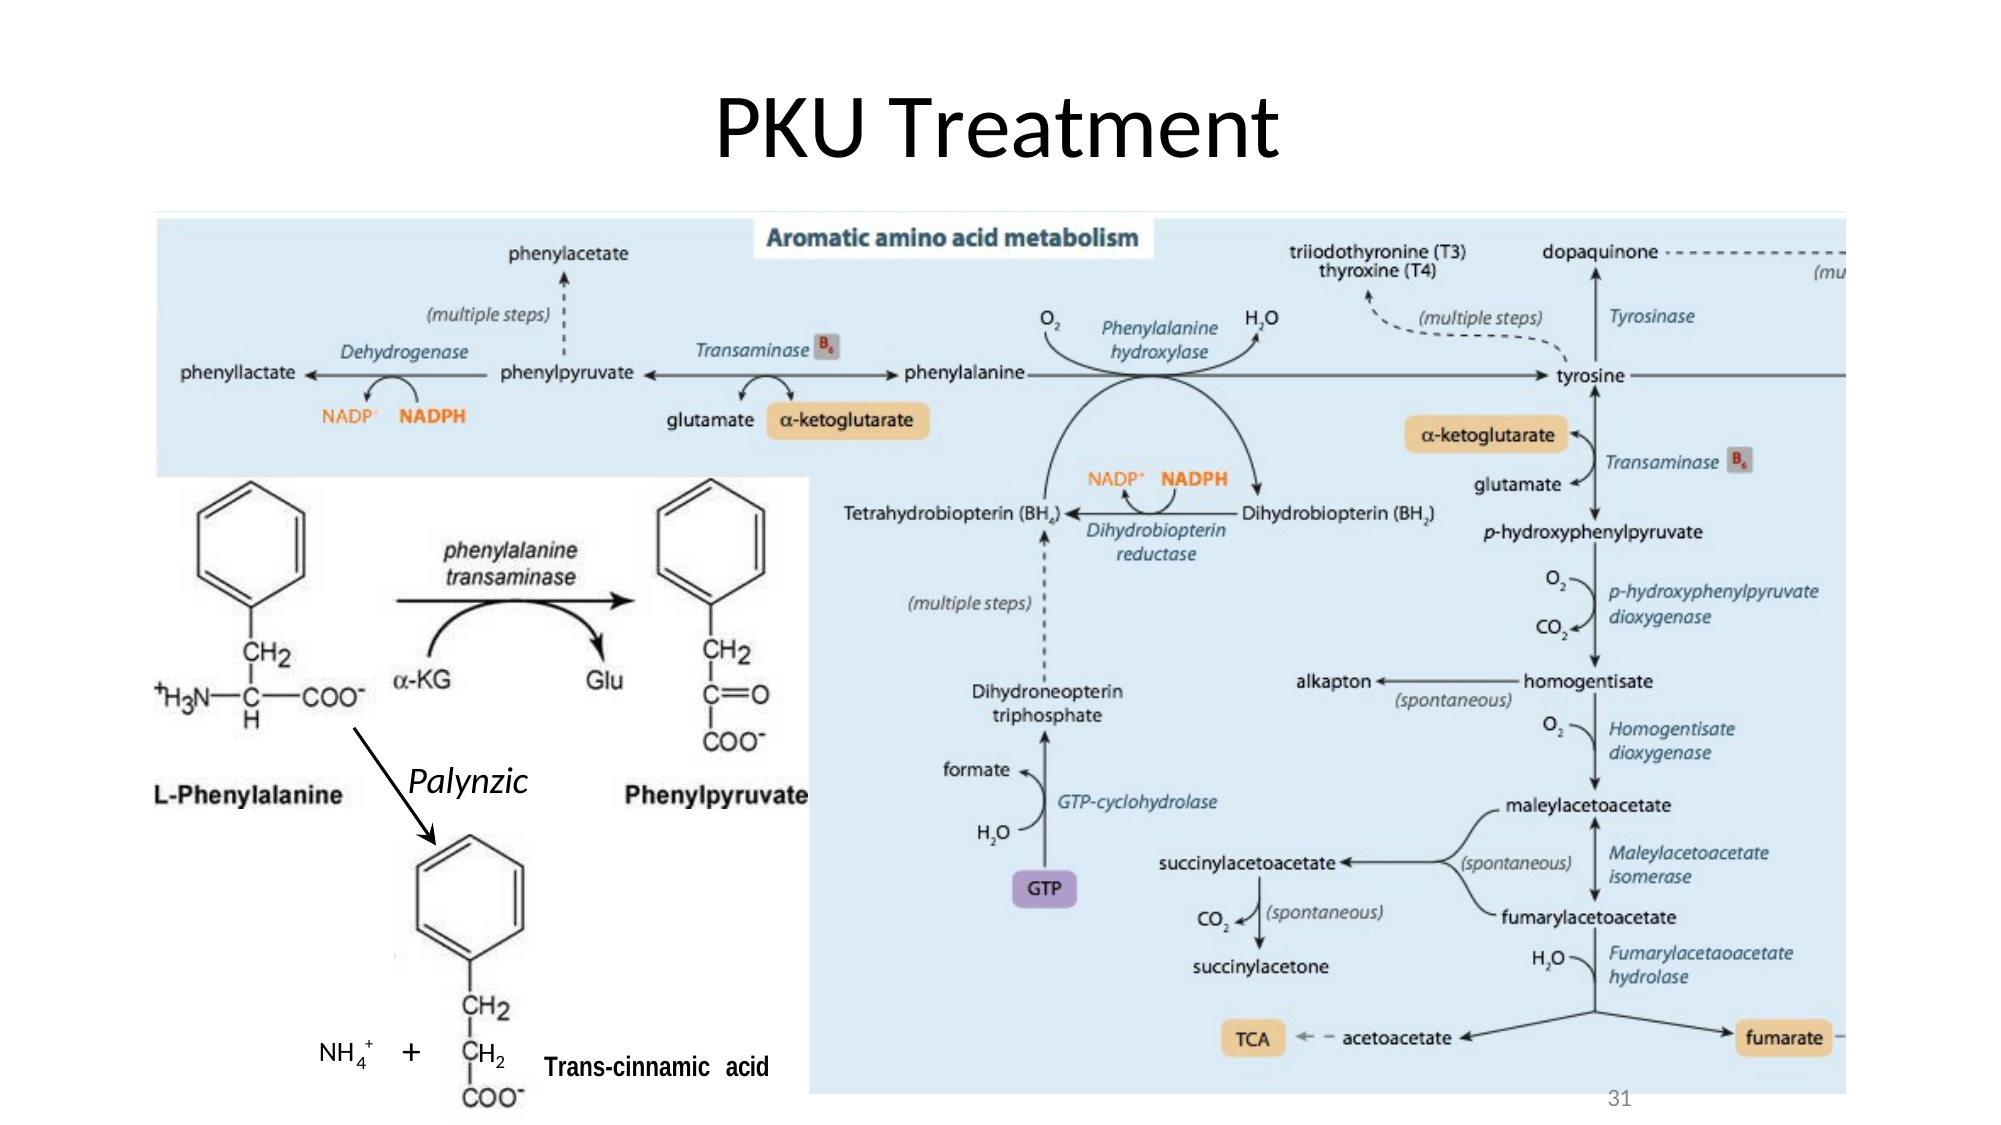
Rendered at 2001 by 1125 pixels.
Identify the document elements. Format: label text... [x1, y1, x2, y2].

picture [809, 1083, 1846, 1094]
subtitle PKU Treatment [46, 77, 1950, 178]
picture [154, 211, 1846, 809]
picture [394, 834, 567, 1125]
text Palynzic [407, 757, 1956, 802]
picture [409, 802, 1846, 1035]
text NH + + [15, 1024, 421, 1074]
text H2 Trans-cinnamic acid [478, 1035, 1956, 1083]
